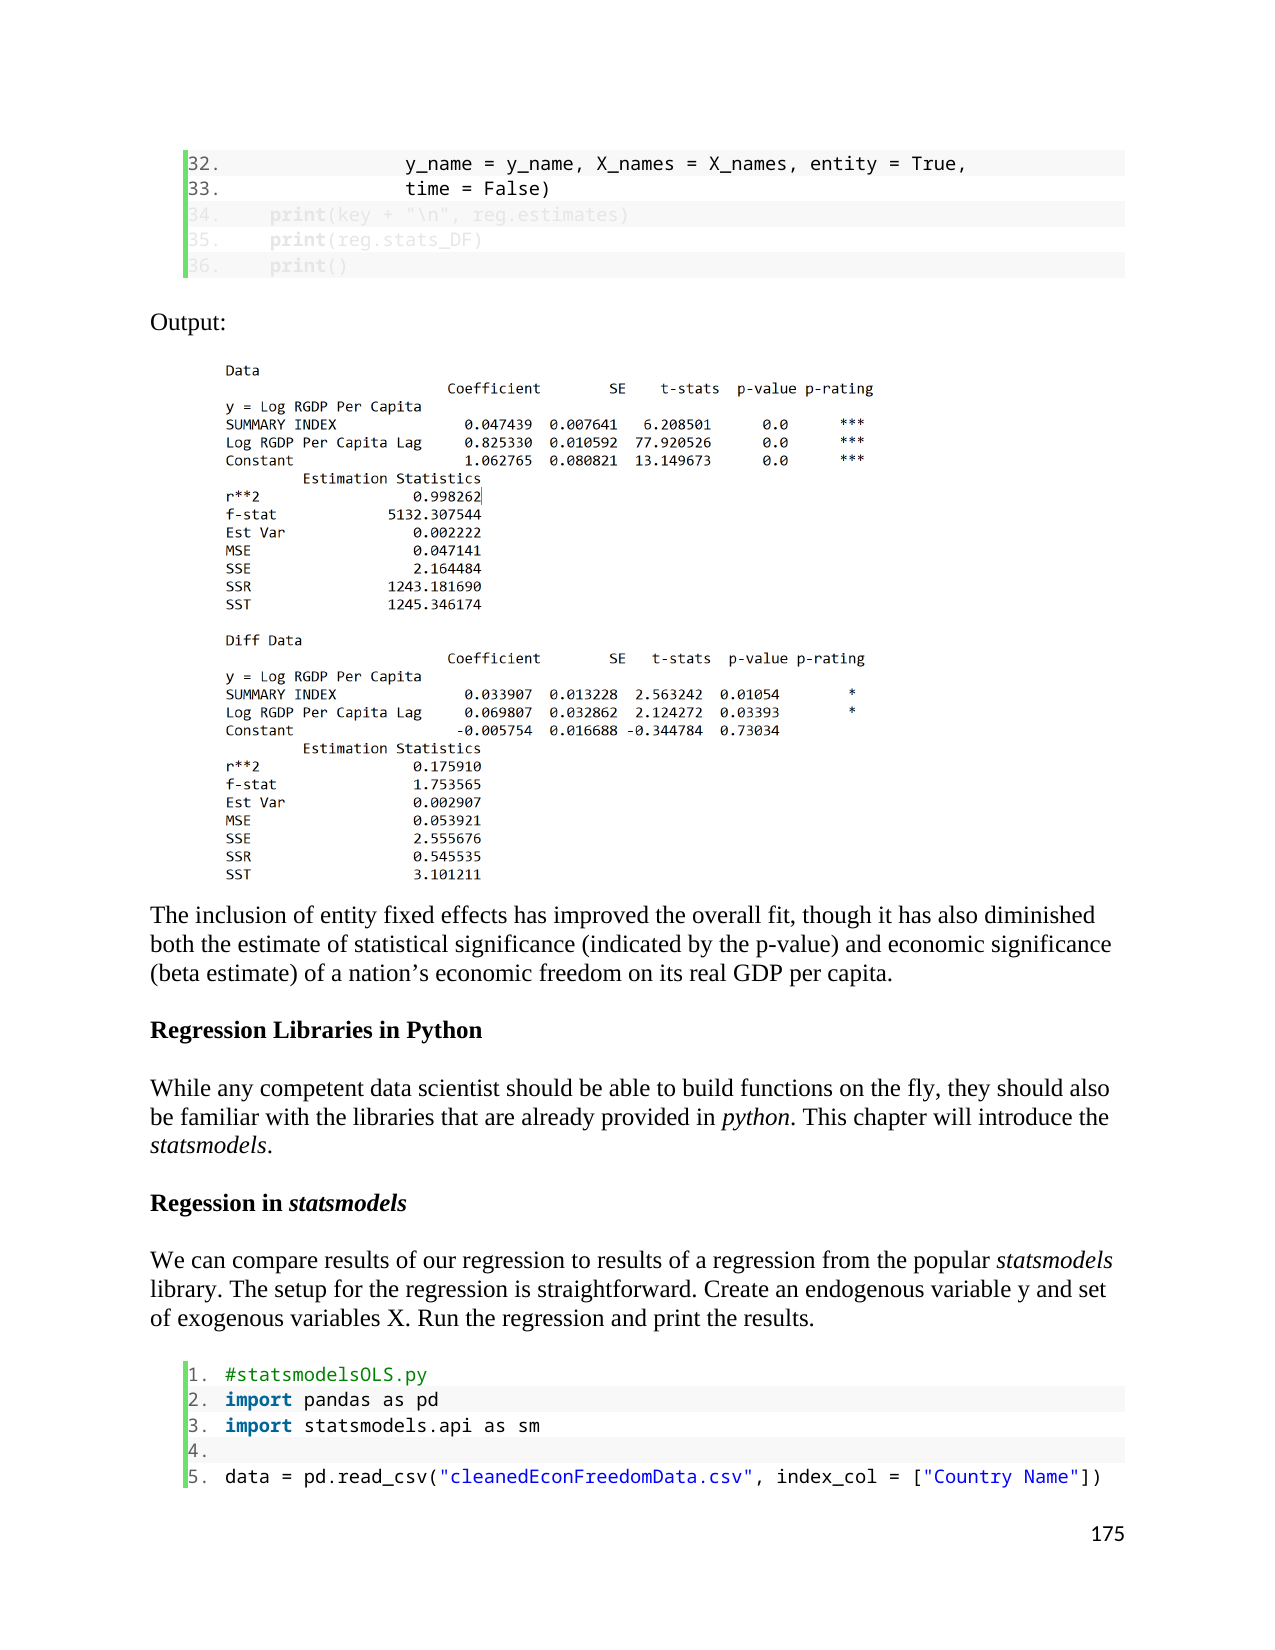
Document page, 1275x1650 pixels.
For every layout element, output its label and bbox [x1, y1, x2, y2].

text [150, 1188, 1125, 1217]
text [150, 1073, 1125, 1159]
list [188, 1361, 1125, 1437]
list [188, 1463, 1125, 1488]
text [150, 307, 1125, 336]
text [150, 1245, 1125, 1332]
picture [225, 364, 911, 901]
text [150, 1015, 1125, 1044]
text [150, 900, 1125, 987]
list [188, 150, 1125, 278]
